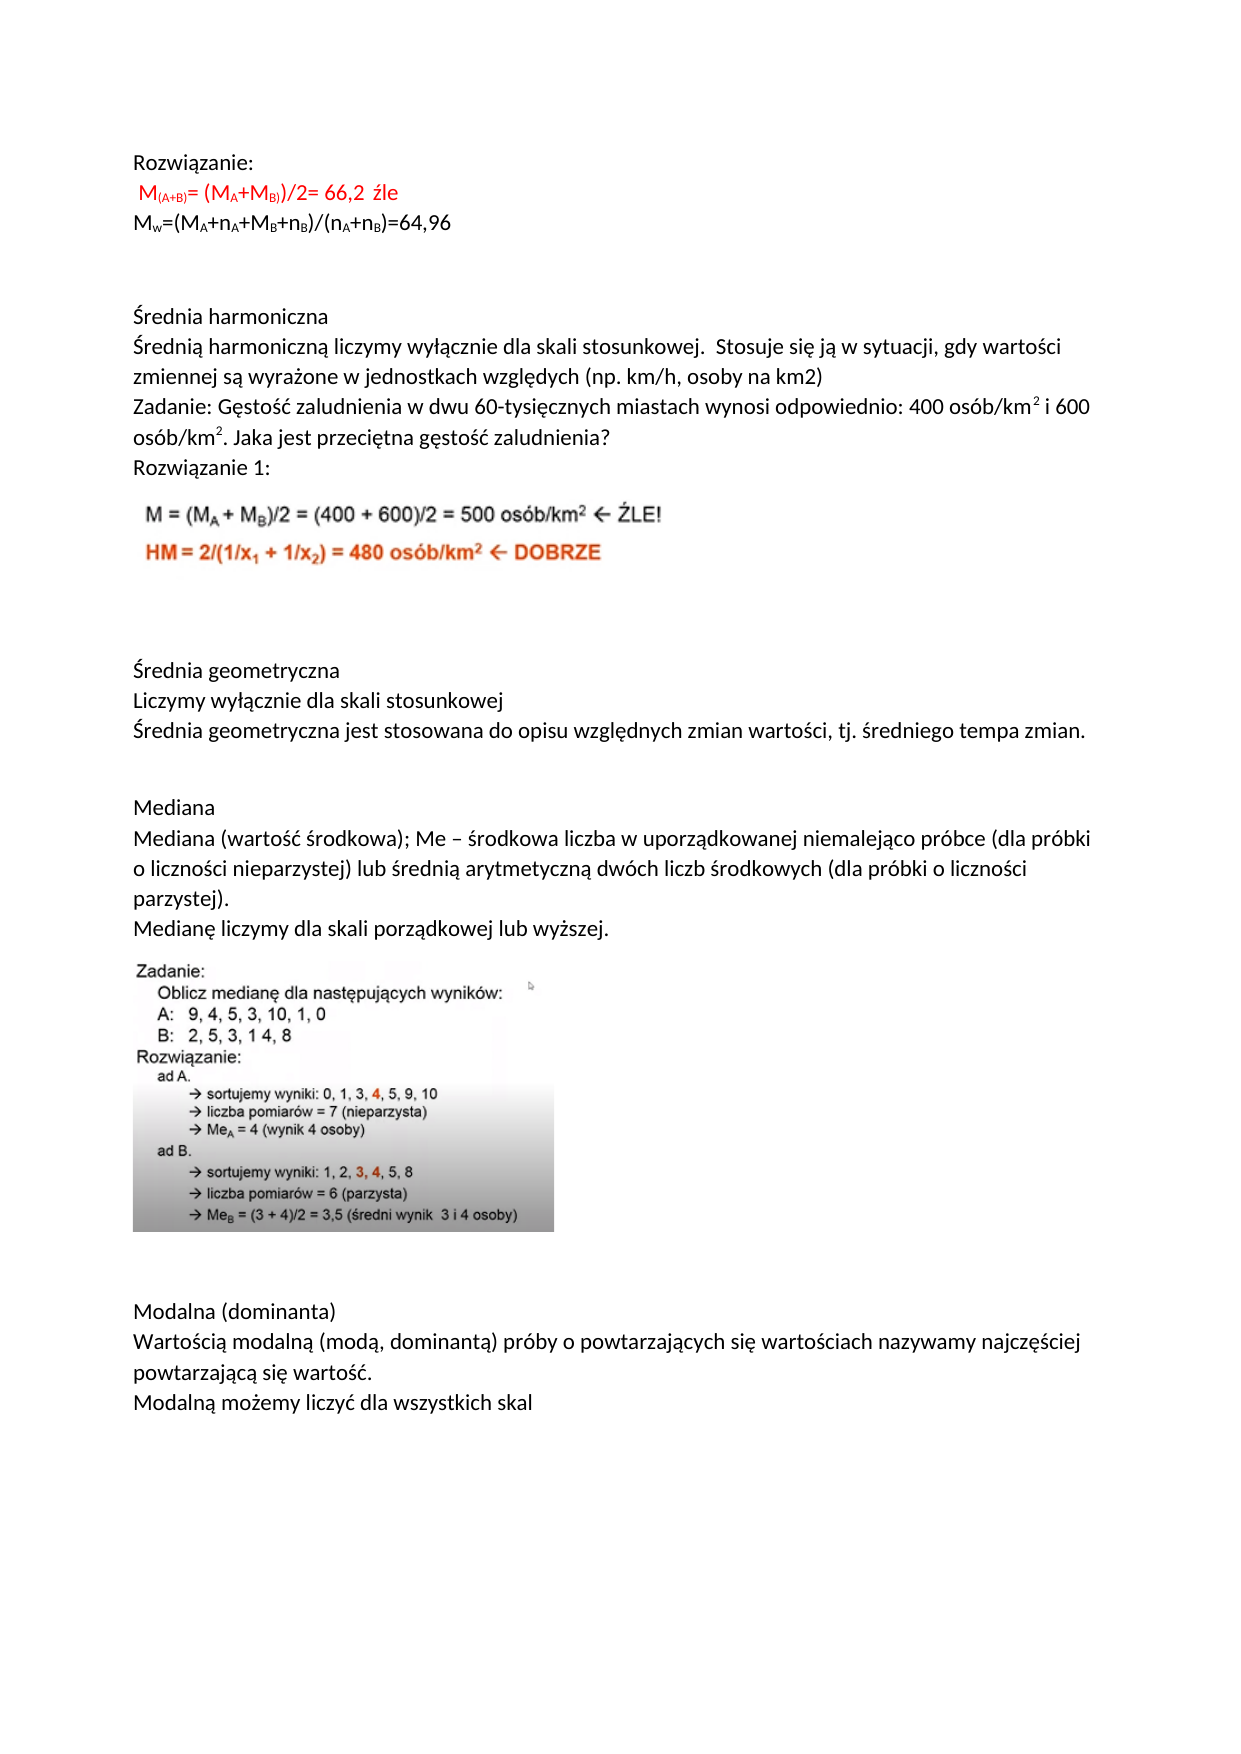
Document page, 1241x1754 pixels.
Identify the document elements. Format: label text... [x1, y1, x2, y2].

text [133, 148, 1093, 236]
text Mediana Mediana (wartość środkowa); Me – środkowa liczba w uporządkowanej niemalejąco próbce (dla próbki o liczności nieparzystej) lub średnią arytmetyczną dwóch liczb środkowych (dla próbki o liczności parzystej). Medianę liczymy dla skali porządkowej lub wyższej. [133, 793, 1093, 942]
text Średnia harmoniczna Średnią harmoniczną liczymy wyłącznie dla skali stosunkowej. Stosuje się ją w sytuacji, gdy wartości zmiennej są wyrażone w jednostkach względych (np. km/h, osoby na km2) Zadanie: Gęstość zaludnienia w dwu 60-tysięcznych miastach wynosi odpowiednio: 400 osób/km2 i 600 osób/km2. Jaka jest przeciętna gęstość zaludnienia? Rozwiązanie 1: [133, 302, 1093, 481]
text Modalna (dominanta) Wartością modalną (modą, dominantą) próby o powtarzających się wartościach nazywamy najczęściej powtarzającą się wartość. Modalną możemy liczyć dla wszystkich skal [133, 1297, 1093, 1416]
picture [132, 961, 555, 1232]
text Średnia geometryczna Liczymy wyłącznie dla skali stosunkowej Średnia geometryczna jest stosowana do opisu względnych zmian wartości, tj. średniego tempa zmian. [133, 656, 1093, 775]
picture [132, 499, 683, 591]
